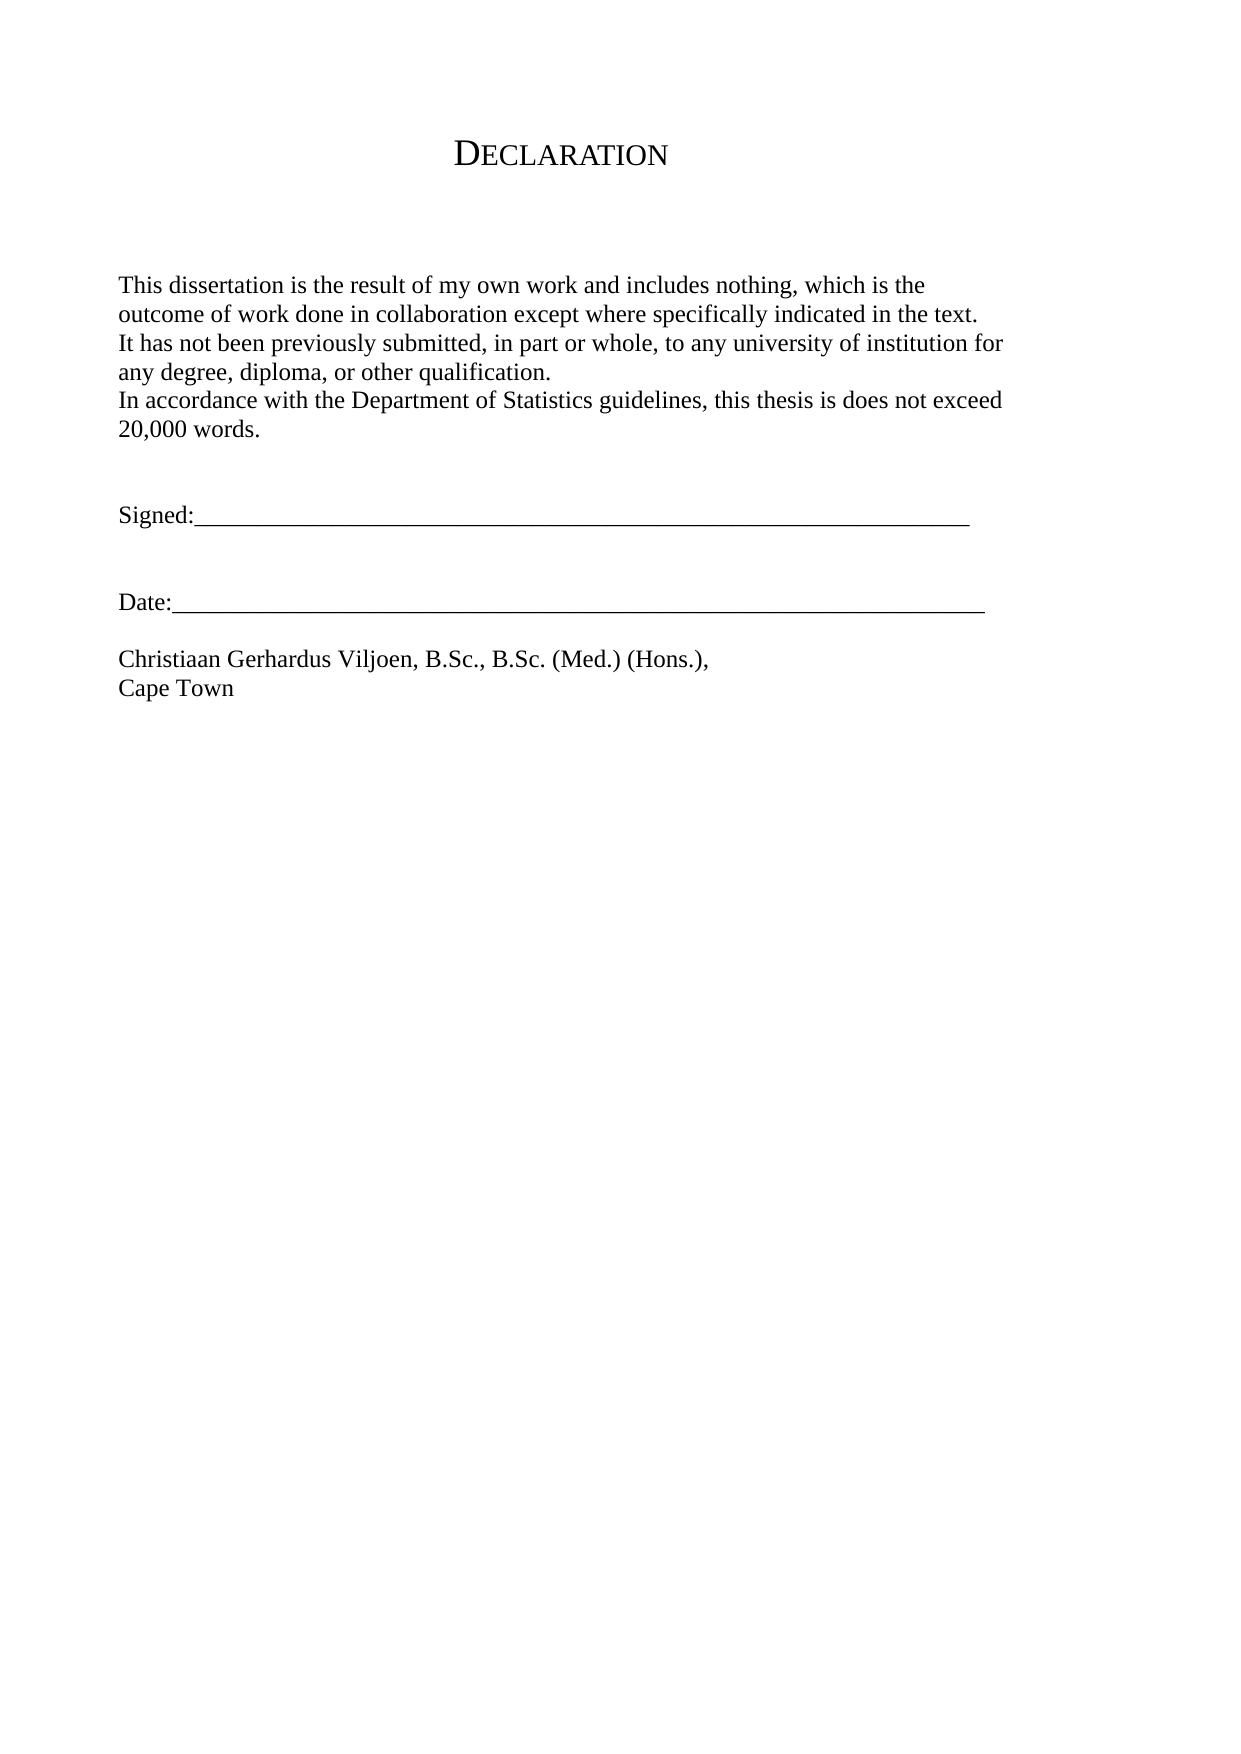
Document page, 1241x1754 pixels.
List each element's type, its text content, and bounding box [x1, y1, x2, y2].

text It has not been previously submitted, in part or whole, to any university of institution for any degree, diploma, or other qualification. [118, 328, 1004, 386]
text Cape Town [118, 673, 1004, 702]
text Date:_________________________________________________________________ [118, 587, 1004, 616]
subtitle Declaration [118, 131, 1004, 174]
text , B.Sc., B.Sc. (Med.) (Hons.), [118, 644, 1004, 673]
text In accordance with the Department of Statistics guidelines, this thesis is does not exceed 20,000 words. [118, 386, 1004, 443]
text Signed:______________________________________________________________ [118, 501, 1004, 529]
text This dissertation is the result of my own work and includes nothing, which is the outcome of work done in collaboration except where specifically indicated in the text. [118, 271, 1004, 328]
